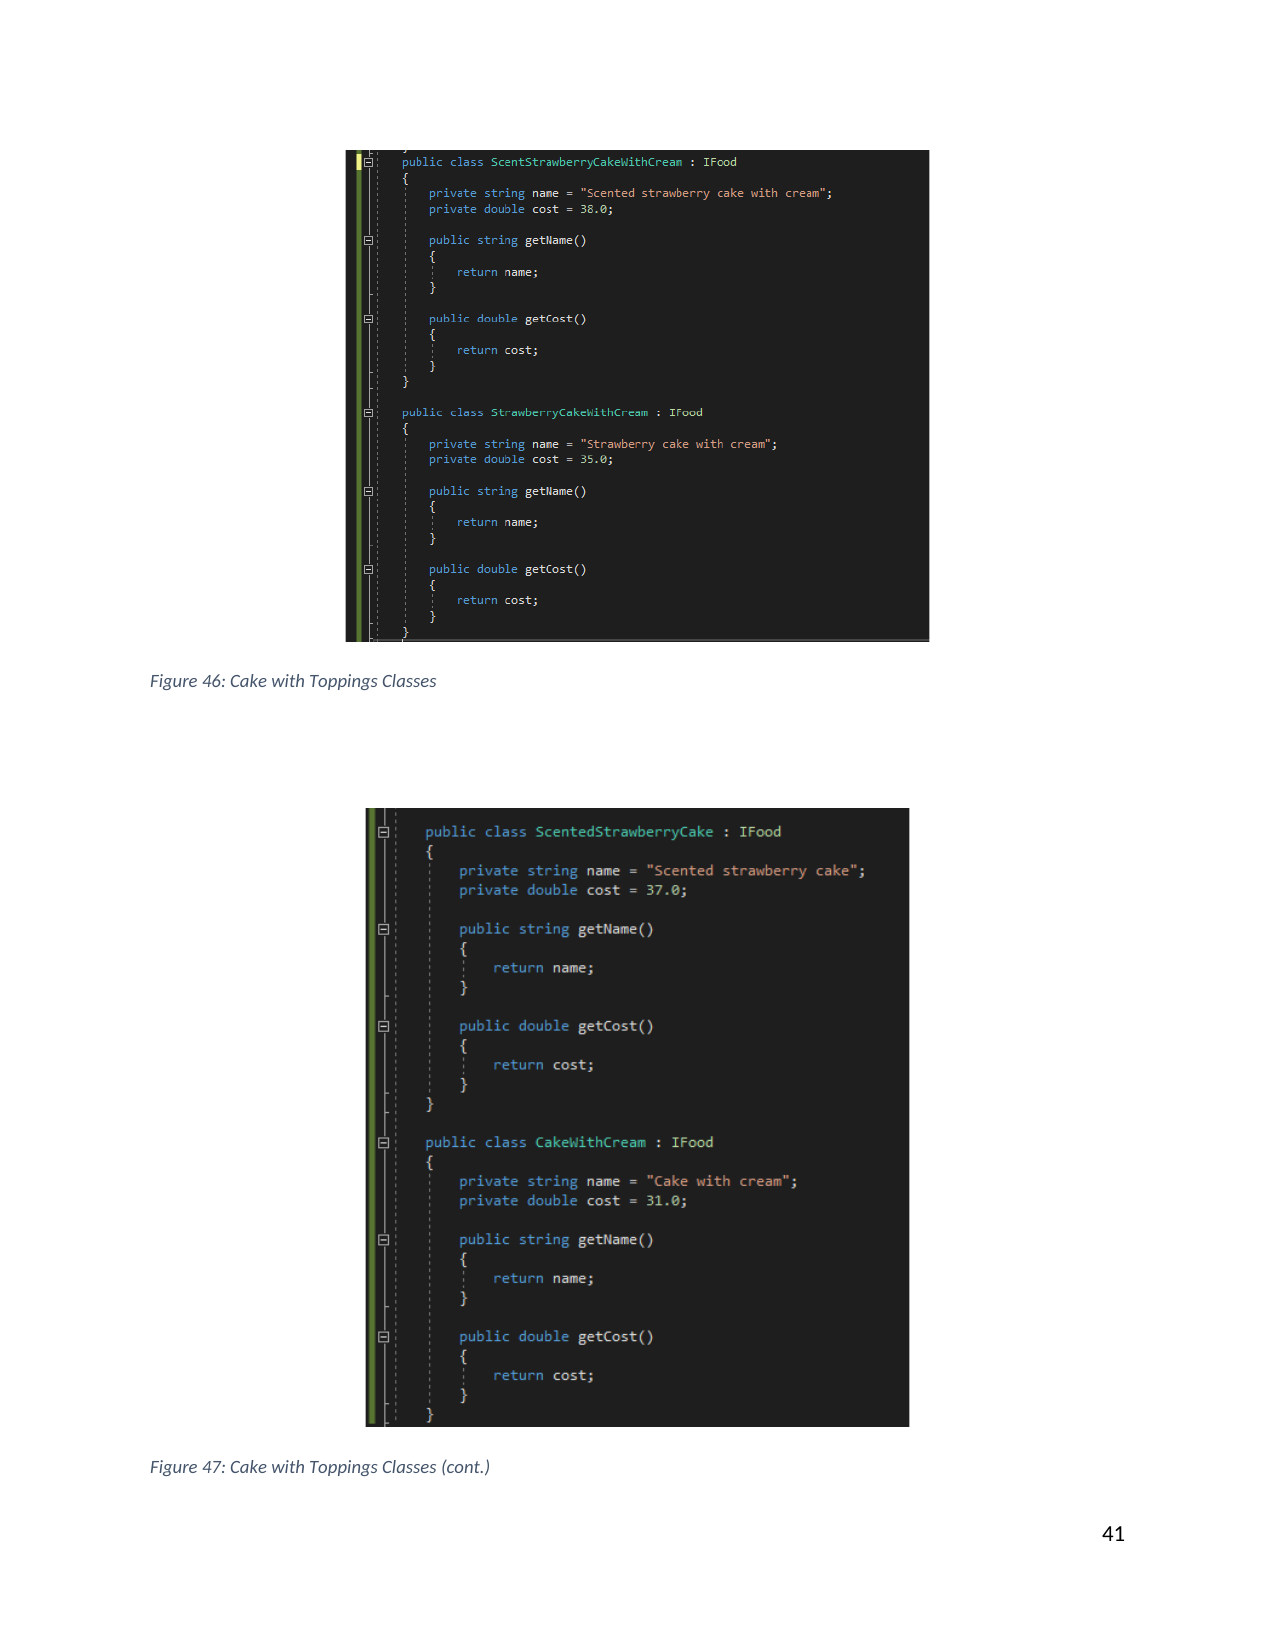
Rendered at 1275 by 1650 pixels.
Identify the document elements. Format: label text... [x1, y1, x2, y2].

picture [365, 808, 910, 1427]
picture [345, 150, 930, 642]
